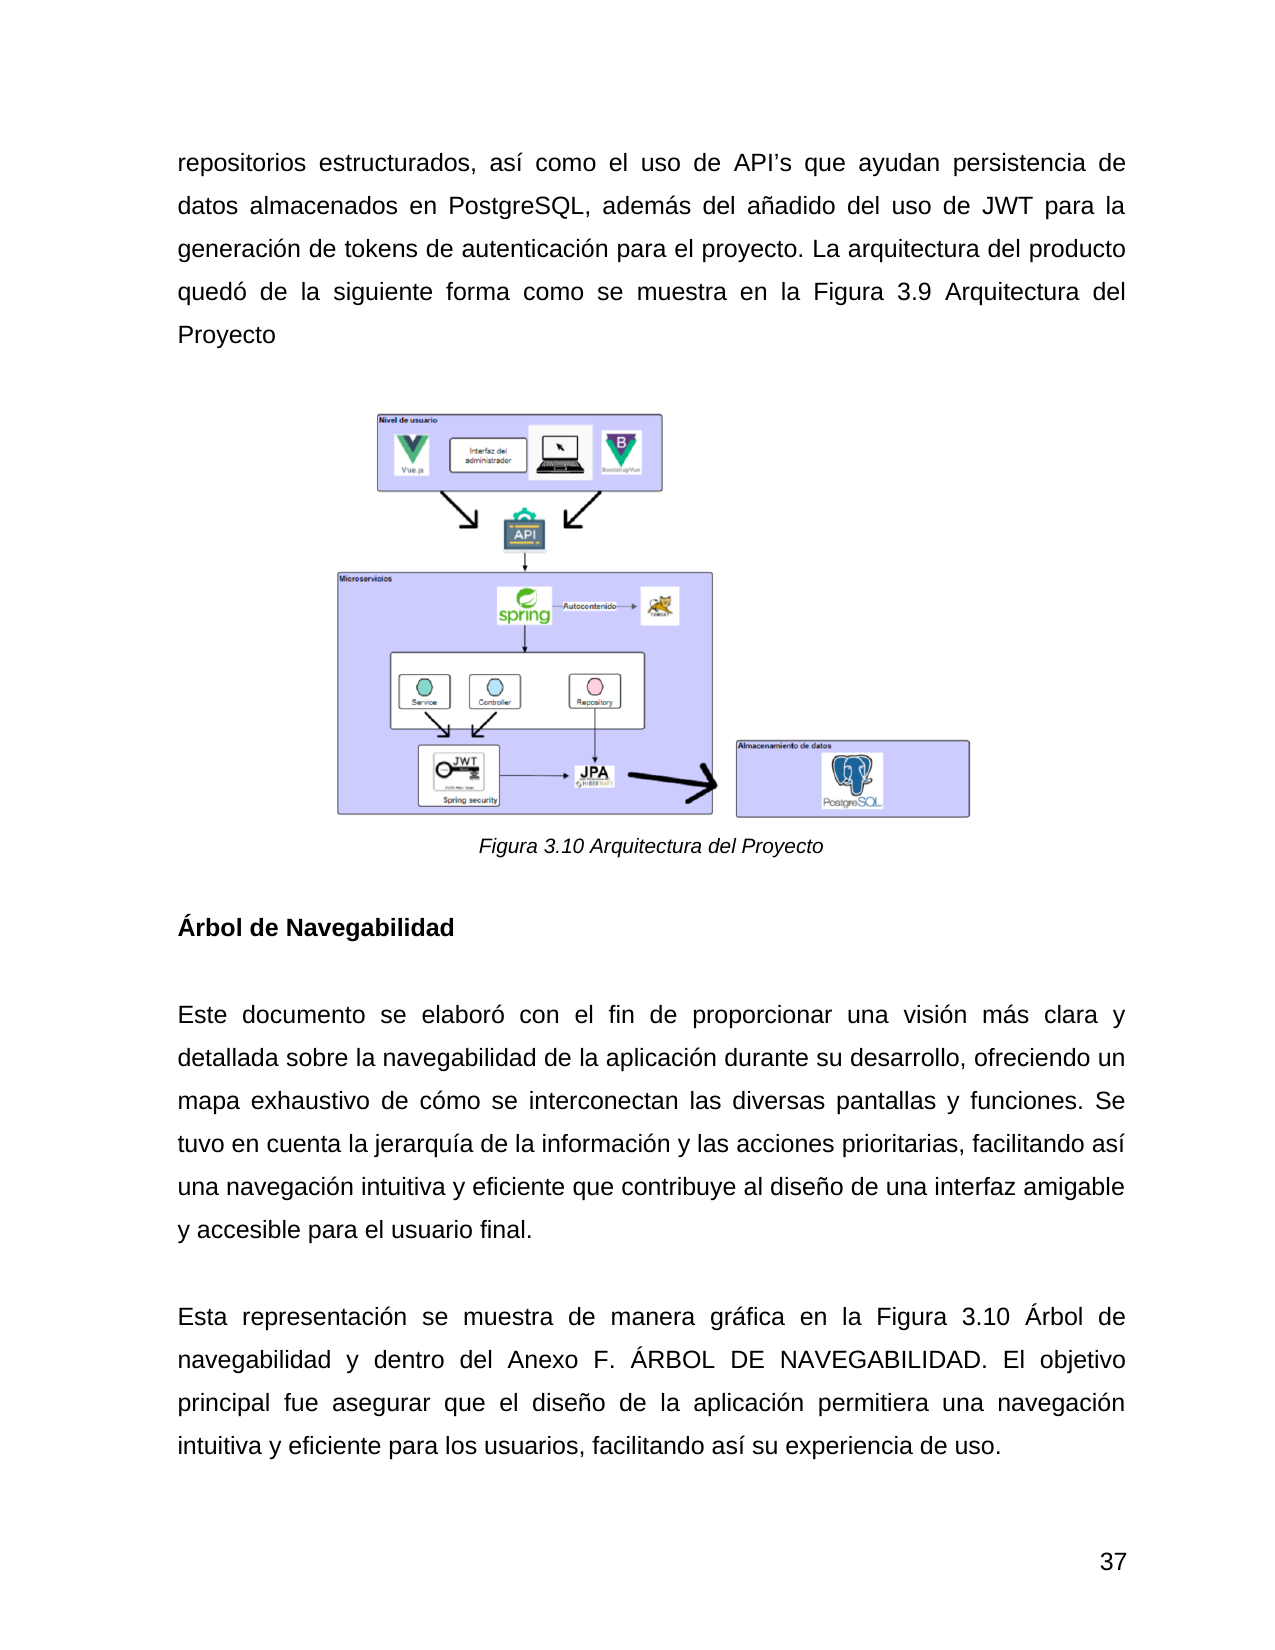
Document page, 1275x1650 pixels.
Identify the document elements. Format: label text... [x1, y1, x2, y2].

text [177, 148, 1127, 349]
text Esta representación se muestra de manera gráfica en la Figura 3.10 Árbol de navegabilidad y dentro del Anexo F. ÁRBOL DE NAVEGABILIDAD. El objetivo principal fue asegurar que el diseño de la aplicación permitiera una navegación intuitiva y eficiente para los usuarios, facilitando así su experiencia de uso. [177, 1301, 1127, 1459]
picture [327, 406, 977, 820]
text Este documento se elaboró con el fin de proporcionar una visión más clara y detallada sobre la navegabilidad de la aplicación durante su desarrollo, ofreciendo un mapa exhaustivo de cómo se interconectan las diversas pantallas y funciones. Se tuvo en cuenta la jerarquía de la información y las acciones prioritarias, facilitando así una navegación intuitiva y eficiente que contribuye al diseño de una interfaz amigable y accesible para el usuario final. [177, 999, 1127, 1244]
text Árbol de Navegabilidad [177, 913, 1127, 942]
